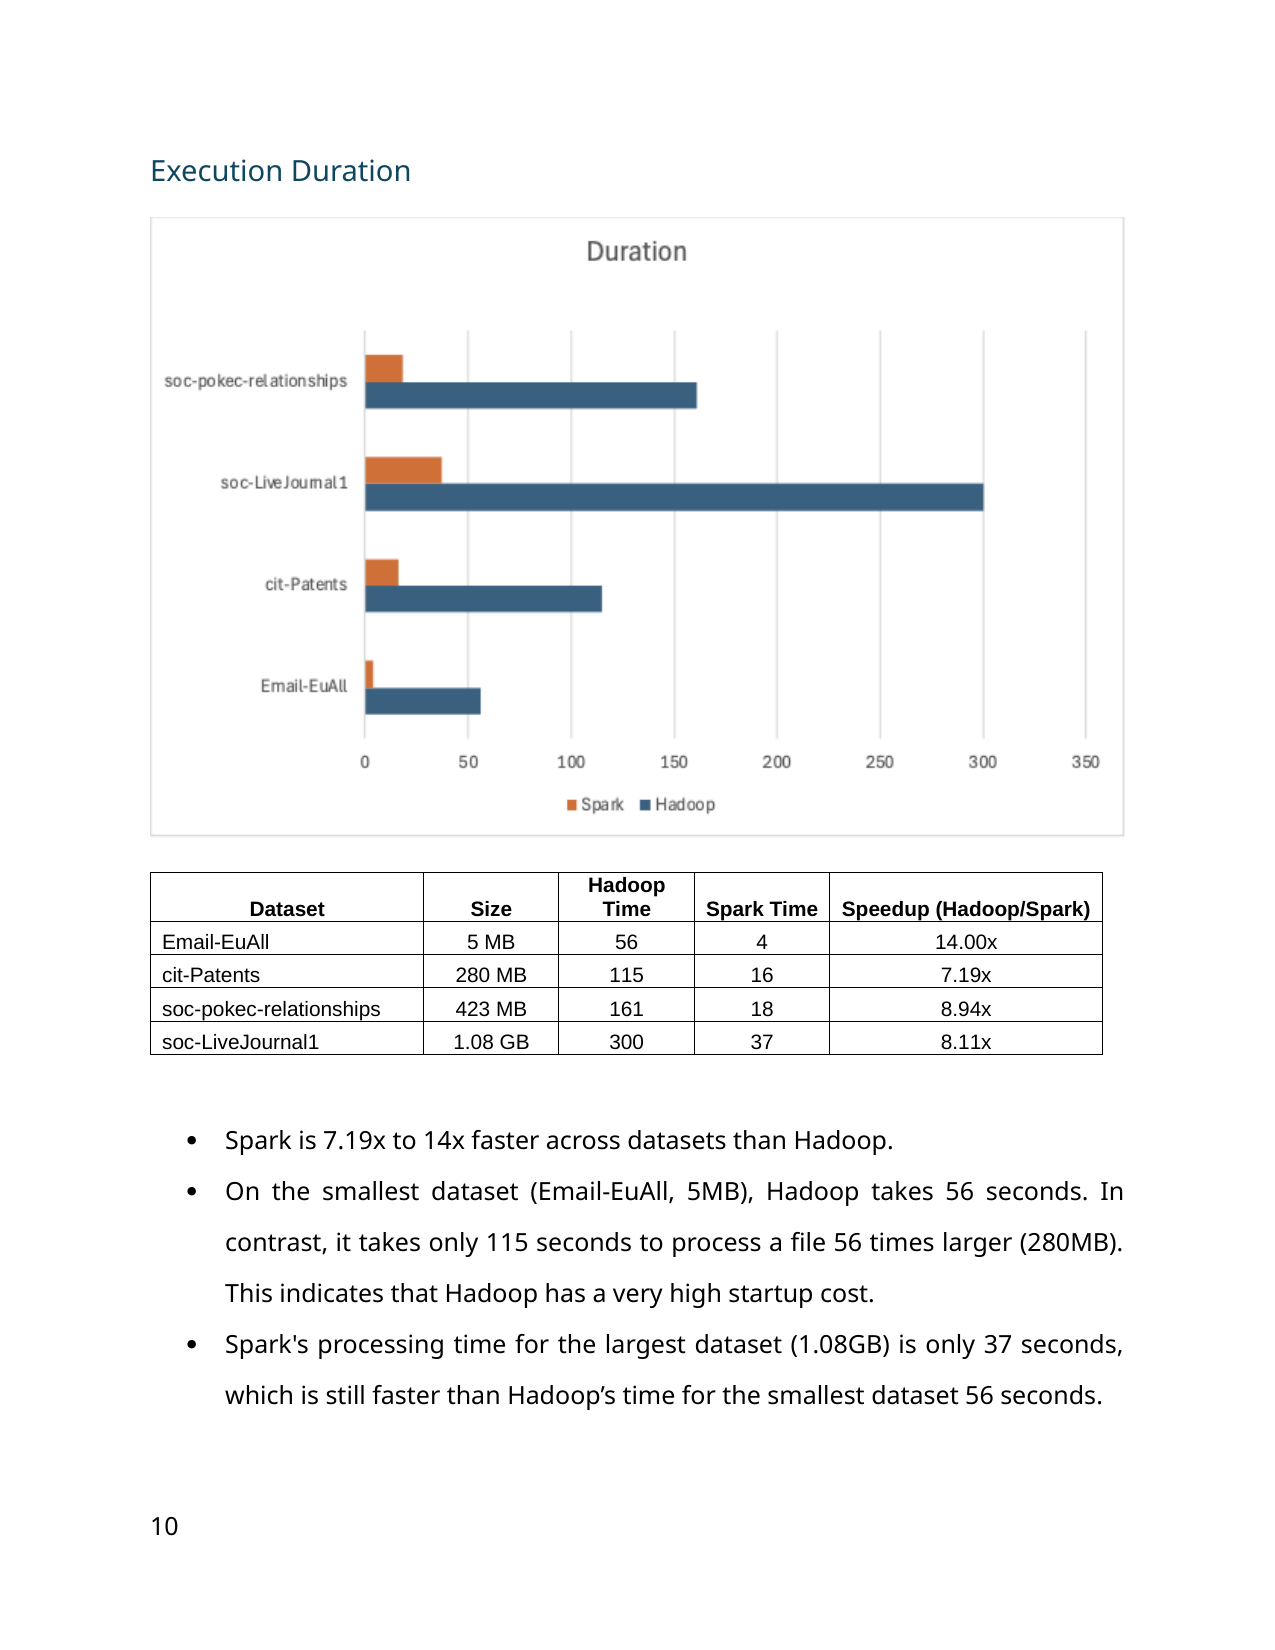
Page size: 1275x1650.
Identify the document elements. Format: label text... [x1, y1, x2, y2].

table_cell 280 MB [424, 955, 558, 987]
subtitle Execution Duration [150, 150, 1125, 190]
table_header Spark Time [695, 873, 829, 921]
table_cell 37 [695, 1022, 829, 1054]
table_cell cit-Patents [151, 955, 423, 987]
table_cell 115 [559, 955, 694, 987]
table_header Dataset [151, 873, 423, 921]
table_cell 161 [559, 988, 694, 1021]
table_cell 7.19x [830, 955, 1102, 987]
table_cell soc-pokec-relationships [151, 988, 423, 1021]
list Spark is 7.19x to 14x faster across datasets than Hadoop. [187, 1123, 1125, 1157]
table_cell 300 [559, 1022, 694, 1054]
table_cell 5 MB [424, 922, 558, 954]
table_cell 14.00x [830, 922, 1102, 954]
table_cell soc-LiveJournal1 [151, 1022, 423, 1054]
table_cell 423 MB [424, 988, 558, 1021]
table_cell Email-EuAll [151, 922, 423, 954]
list Spark's processing time for the largest dataset (1.08GB) is only 37 seconds, which is still faster than Hadoop’s time for the smallest dataset 56 seconds. [187, 1327, 1125, 1412]
table_cell 8.94x [830, 988, 1102, 1021]
table_cell 1.08 GB [424, 1022, 558, 1054]
list On the smallest dataset (Email-EuAll, 5MB), Hadoop takes 56 seconds. In contrast, it takes only 115 seconds to process a file 56 times larger (280MB). This indicates that Hadoop has a very high startup cost. [187, 1174, 1125, 1310]
table_cell 4 [695, 922, 829, 954]
table_header Hadoop Time [559, 873, 694, 921]
table_header Size [424, 873, 558, 921]
table_cell 8.11x [830, 1022, 1102, 1054]
table_cell 16 [695, 955, 829, 987]
picture [150, 217, 1125, 838]
table_cell 56 [559, 922, 694, 954]
table_cell 18 [695, 988, 829, 1021]
table_header Speedup (Hadoop/Spark) [830, 873, 1102, 921]
